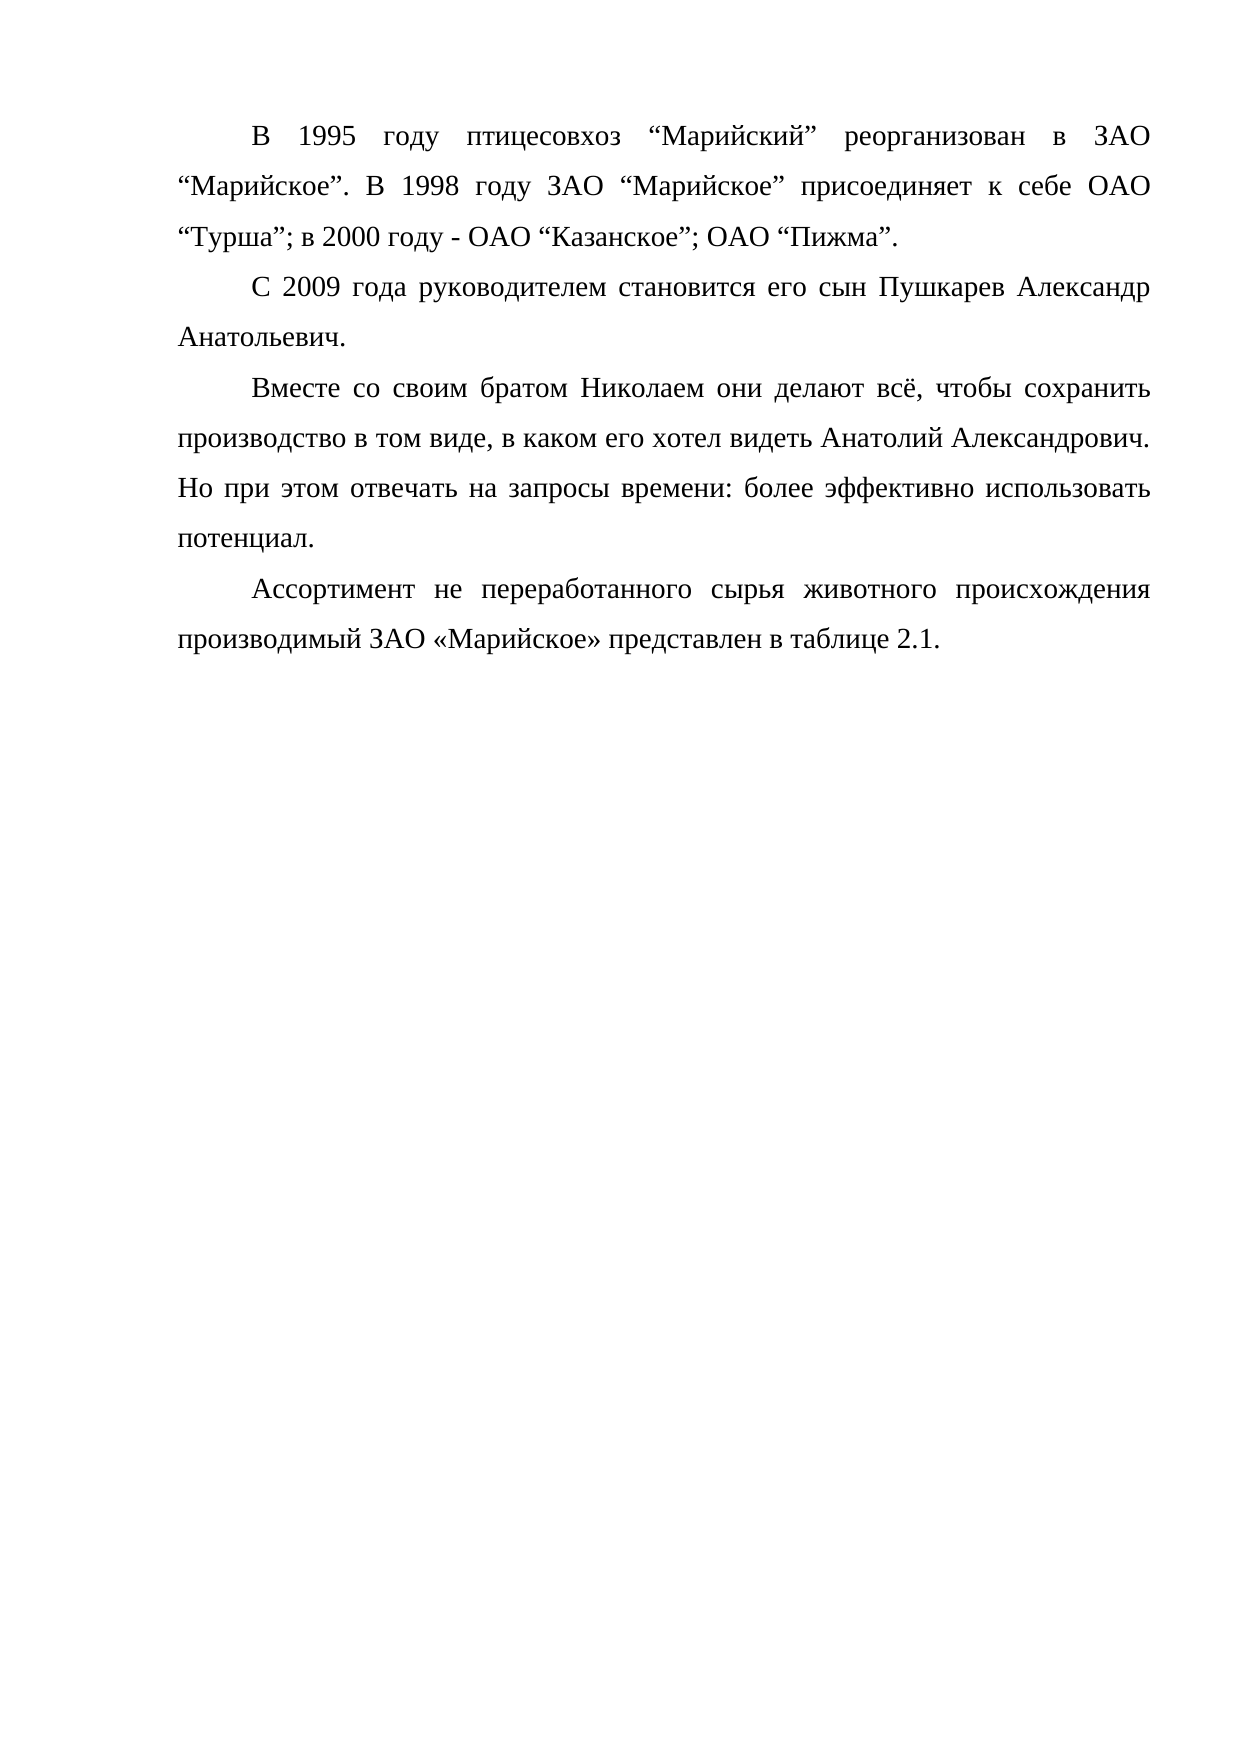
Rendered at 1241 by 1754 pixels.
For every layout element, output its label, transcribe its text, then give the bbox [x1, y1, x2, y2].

text Вместе со своим братом Николаем они делают всё, чтобы сохранить производство в том виде, в каком его хотел видеть Анатолий Александрович. Но при этом отвечать на запросы времени: более эффективно использовать потенциал. [177, 370, 1152, 554]
text Ассортимент не переработанного сырья животного происхождения производимый ЗАО «Марийское» представлен в таблице 2.1. [177, 571, 1152, 655]
text С 2009 года руководителем становится его сын Пушкарев Александр Анатольевич. [177, 269, 1152, 353]
text В 1995 году птицесовхоз “Марийский” реорганизован в ЗАО “Марийское”. В 1998 году ЗАО “Марийское” присоединяет к себе ОАО “Турша”; в 2000 году - ОАО “Казанское”; ОАО “Пижма”. [177, 118, 1152, 252]
